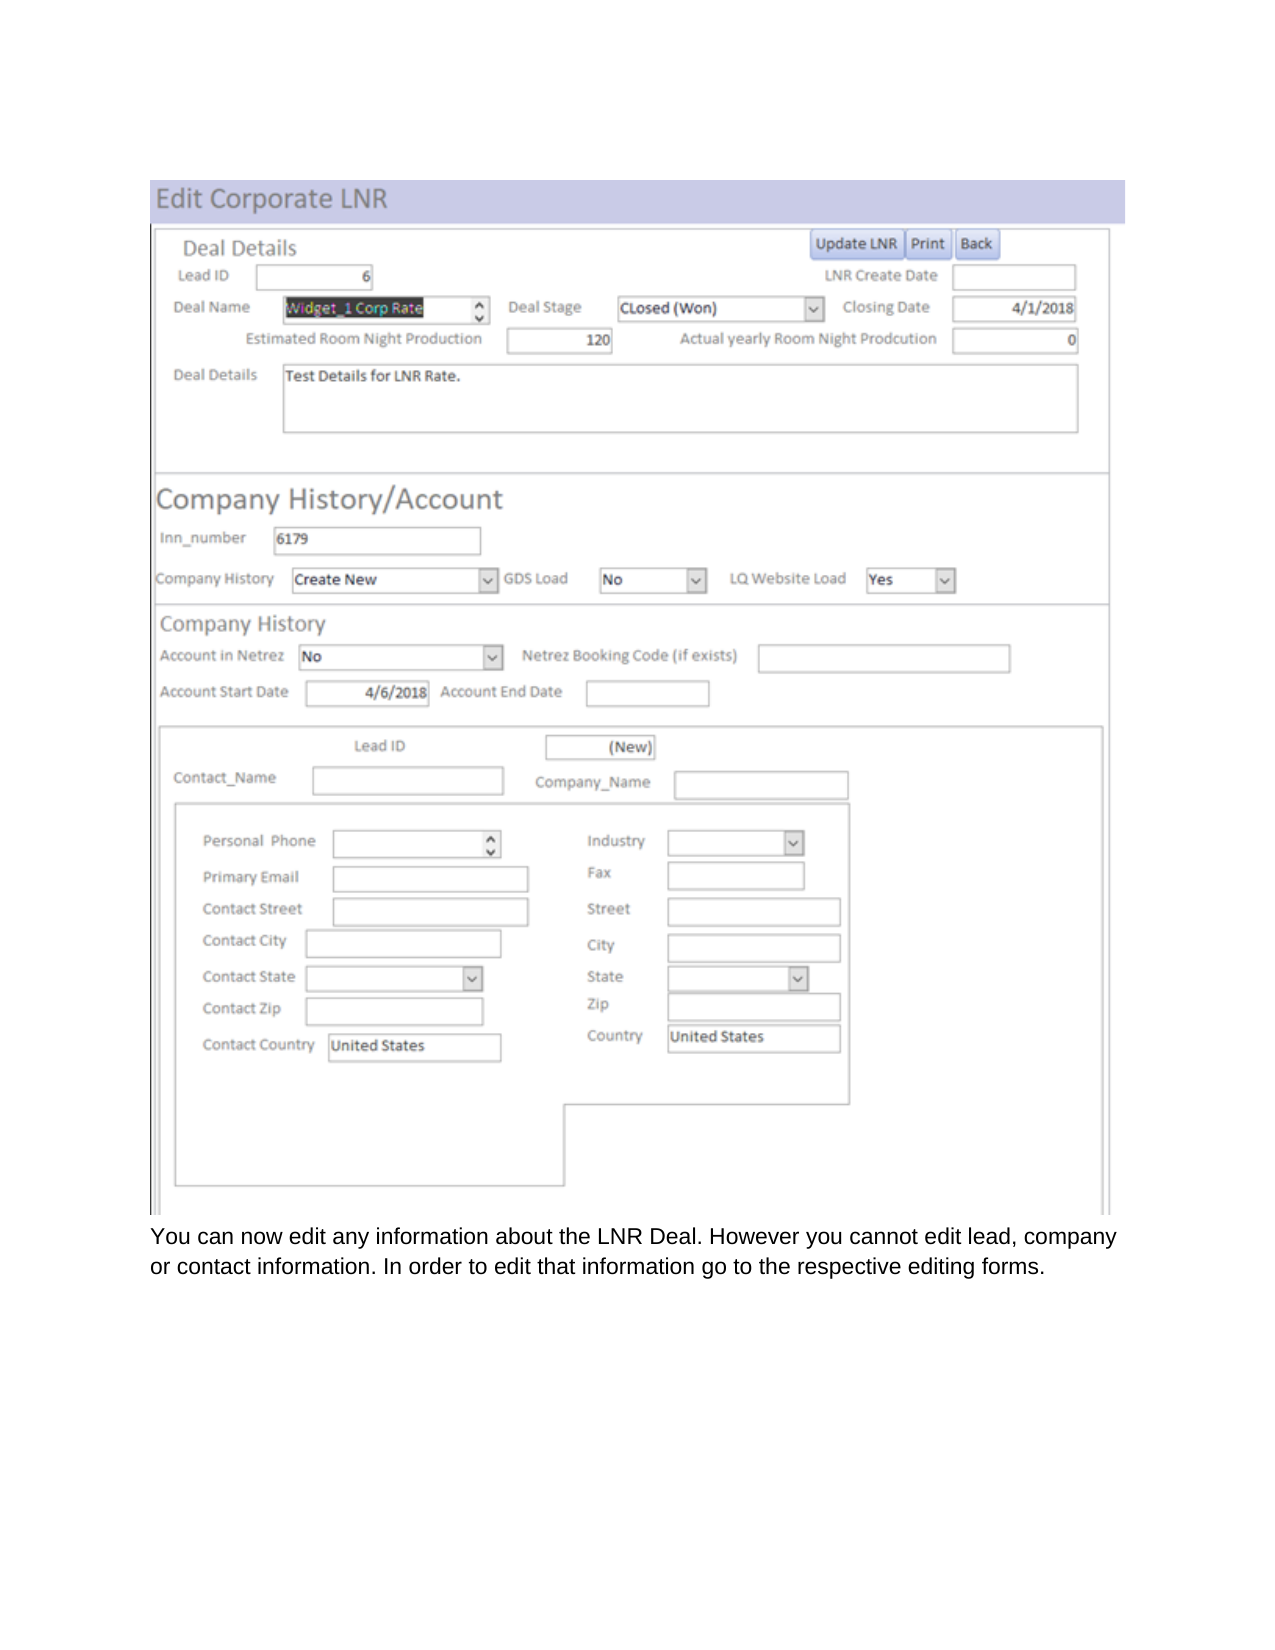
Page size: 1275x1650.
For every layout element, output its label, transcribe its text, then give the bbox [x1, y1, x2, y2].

picture [150, 180, 1125, 1215]
text You can now edit any information about the LNR Deal. However you cannot edit lead, company or contact information. In order to edit that information go to the respective editing forms. [150, 1223, 1125, 1279]
